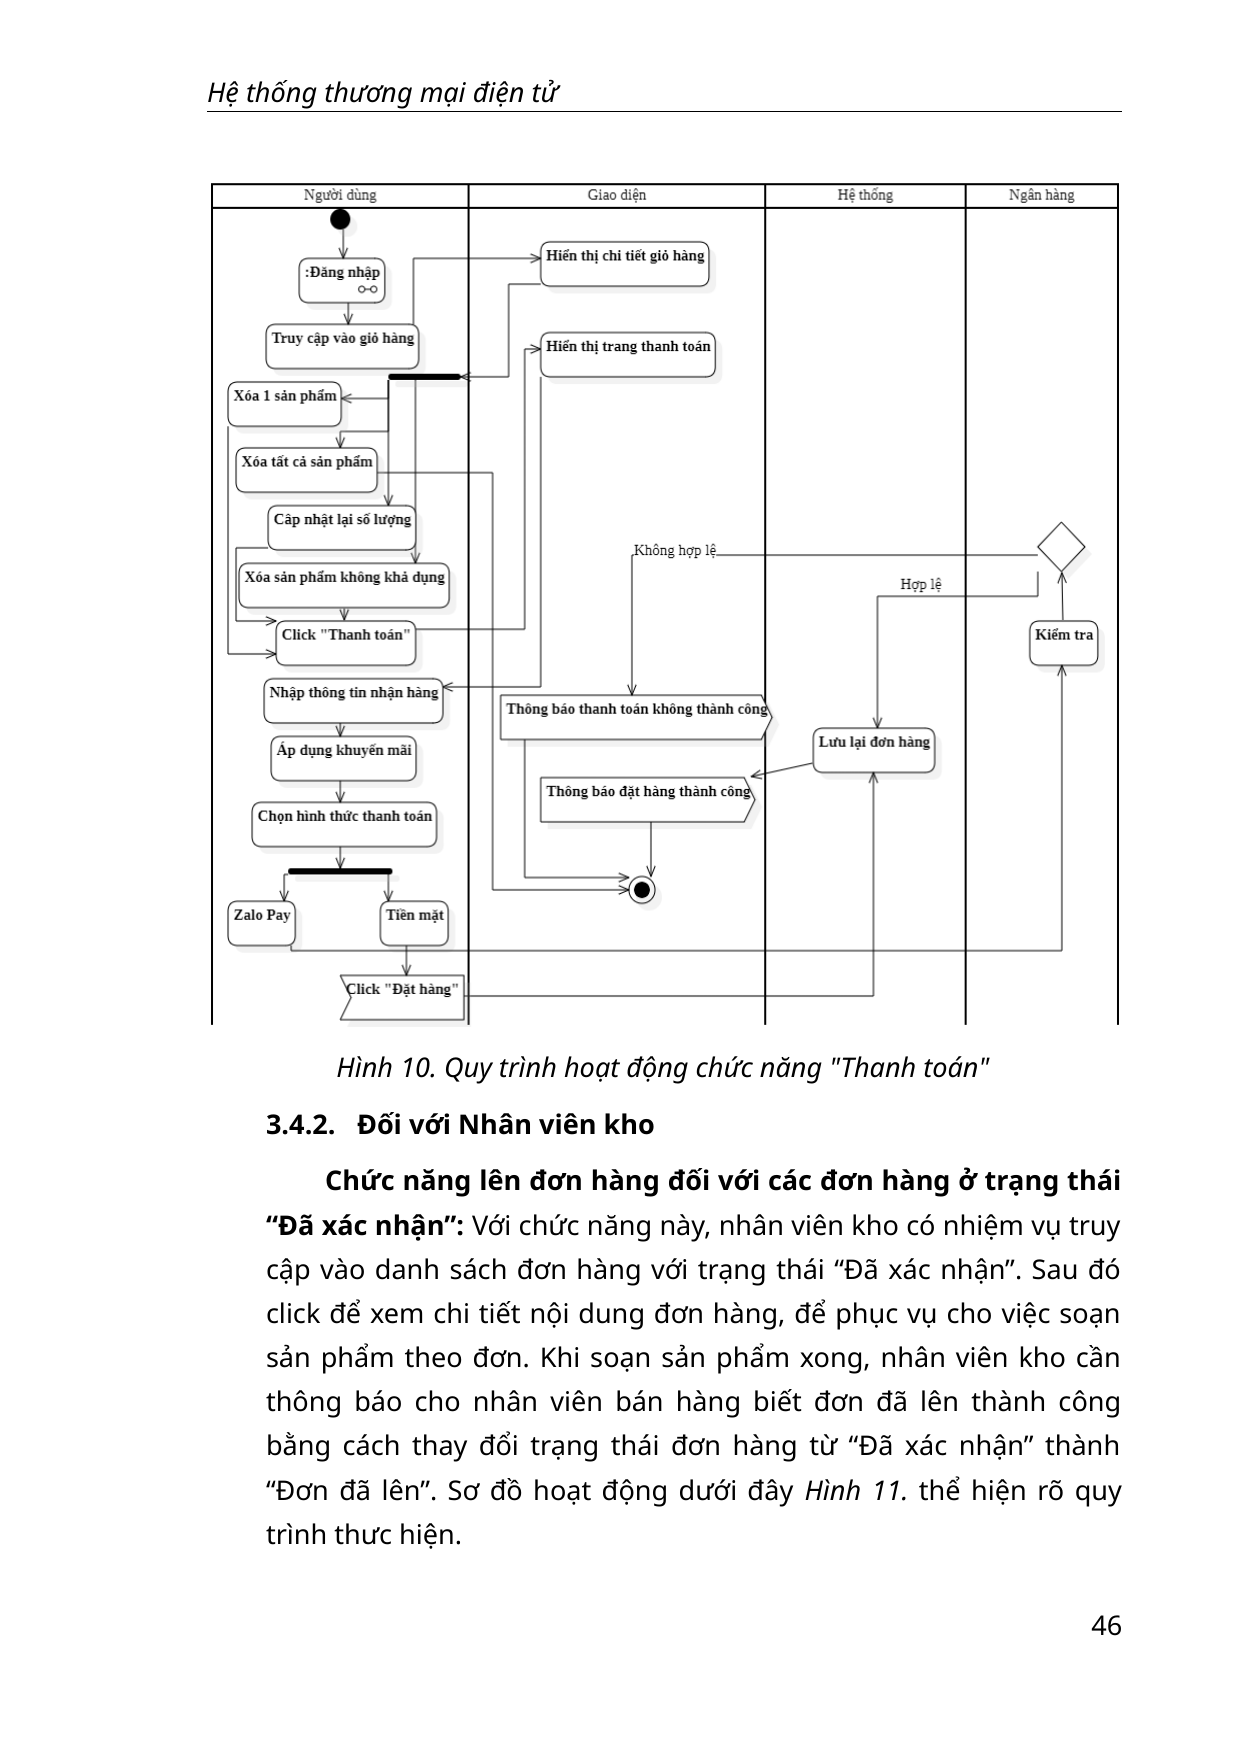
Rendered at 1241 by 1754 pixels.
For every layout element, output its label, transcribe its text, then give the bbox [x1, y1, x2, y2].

picture [206, 177, 1123, 1029]
text Chức năng lên đơn hàng đối với các đơn hàng ở trạng thái “Đã xác nhận”: Với chức năng này, nhân viên kho có nhiệm vụ truy cập vào danh sách đơn hàng với trạng thái “Đã xác nhận”. Sau đó click để xem chi tiết nội dung đơn hàng, để phục vụ cho việc soạn sản phẩm theo đơn. Khi soạn sản phẩm xong, nhân viên kho cần thông báo cho nhân viên bán hàng biết đơn đã lên thành công bằng cách thay đổi trạng thái đơn hàng từ “Đã xác nhận” thành “Đơn đã lên”. Sơ đồ hoạt động dưới đây Hình 11. thể hiện rõ quy trình thưc hiện. [266, 1162, 1122, 1552]
list Đối với Nhân viên kho [266, 1105, 1122, 1142]
text Hình 10. Quy trình hoạt động chức năng "Thanh toán" [207, 1048, 1122, 1085]
